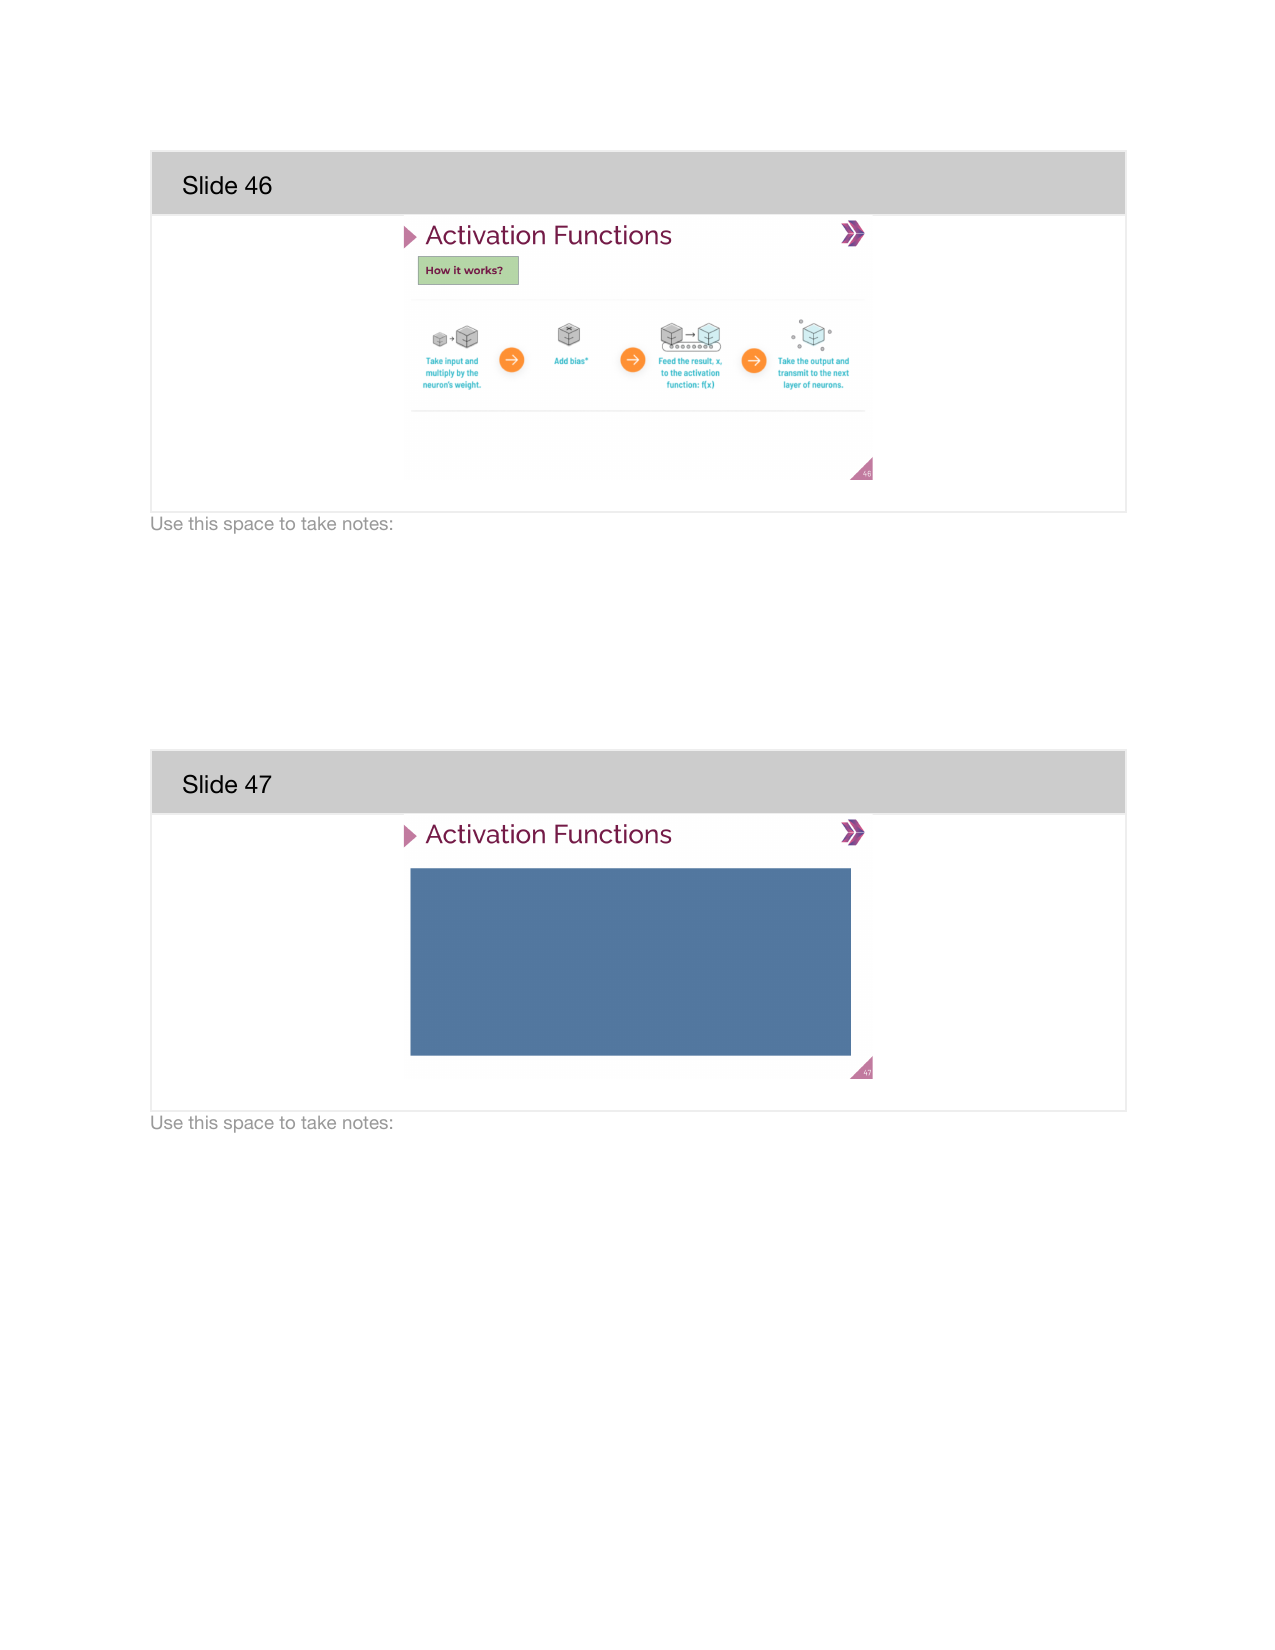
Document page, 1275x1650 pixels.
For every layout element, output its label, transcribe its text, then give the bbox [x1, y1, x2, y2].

picture [403, 814, 873, 1079]
picture [403, 215, 873, 480]
table_cell [152, 815, 1125, 1110]
table_header Slide 47 [152, 751, 1125, 813]
text Use this space to take notes: [150, 513, 1125, 536]
table_cell [152, 216, 1125, 511]
text Use this space to take notes: [150, 1112, 1125, 1135]
table_header Slide 46 [152, 152, 1125, 214]
